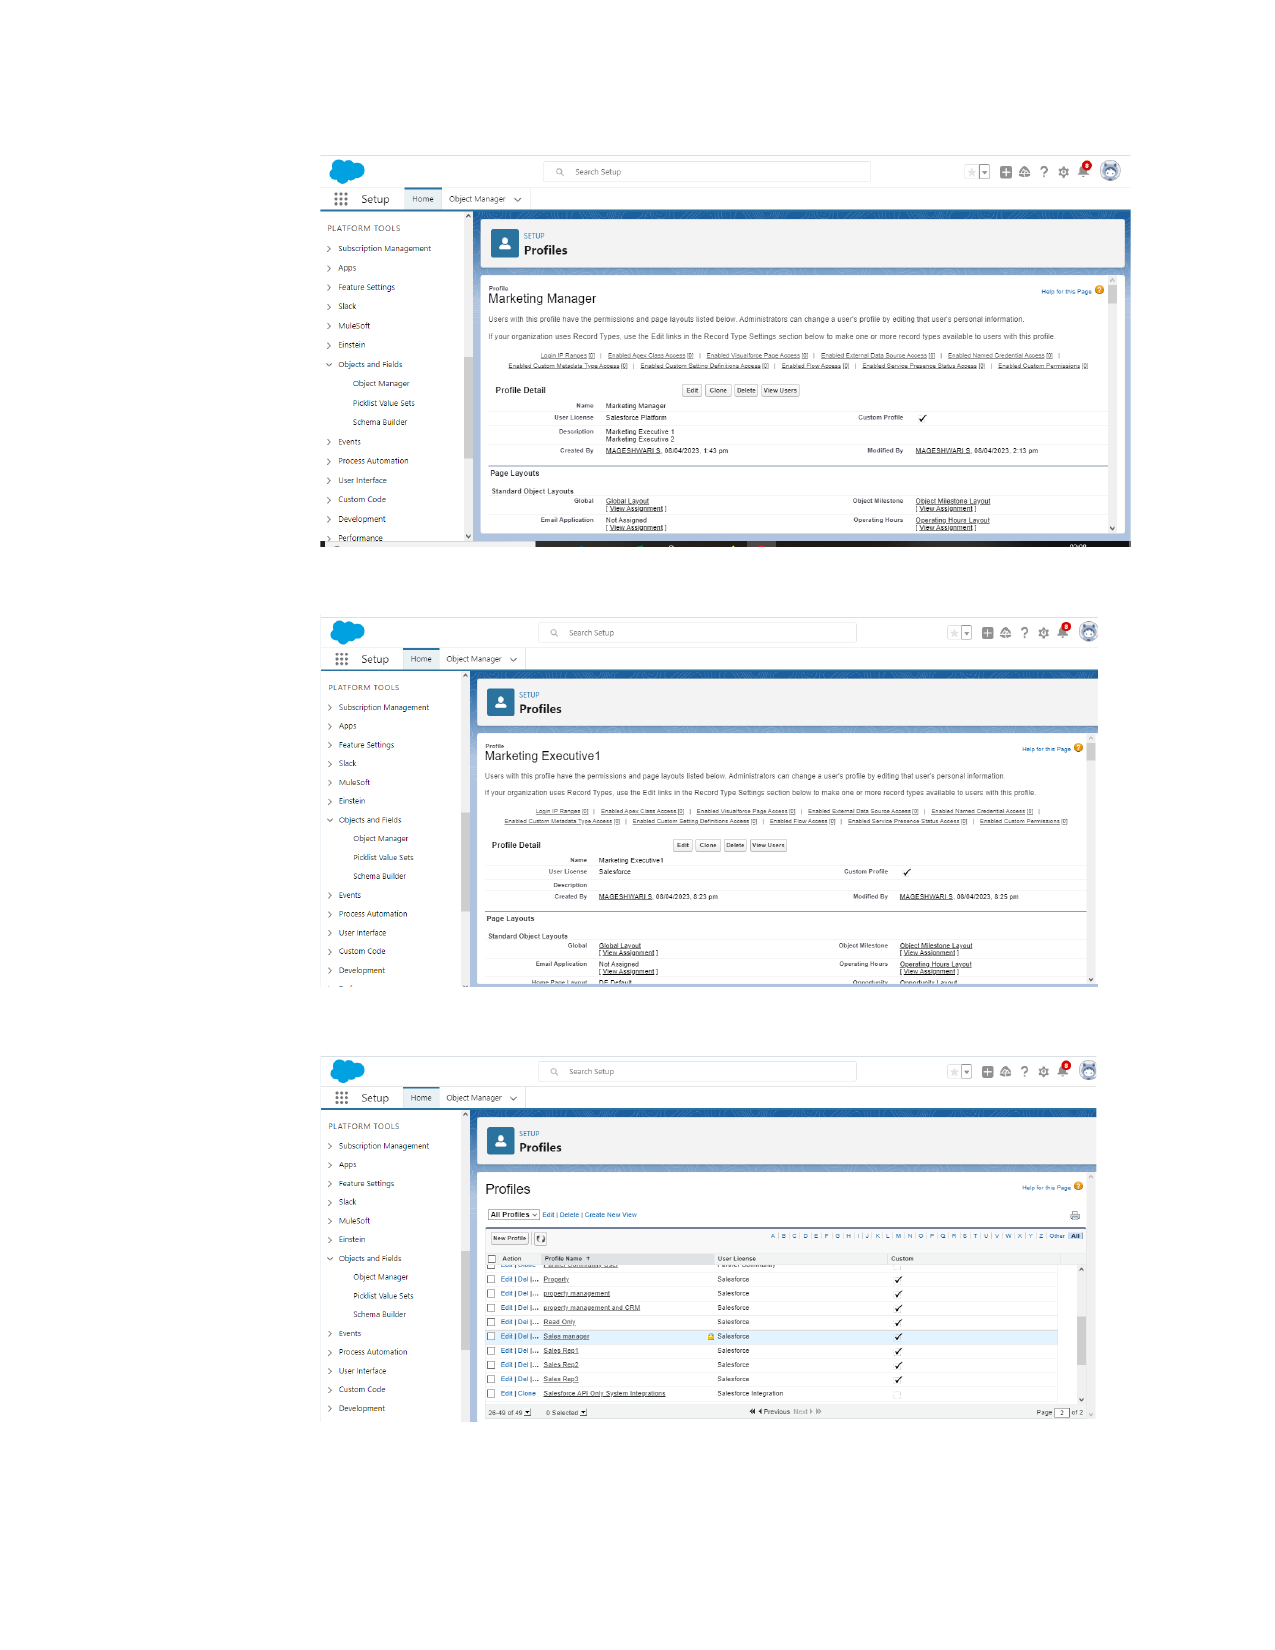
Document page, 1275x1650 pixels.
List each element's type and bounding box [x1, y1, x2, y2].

picture [320, 150, 1131, 547]
picture [320, 1055, 1097, 1422]
picture [320, 614, 1098, 987]
